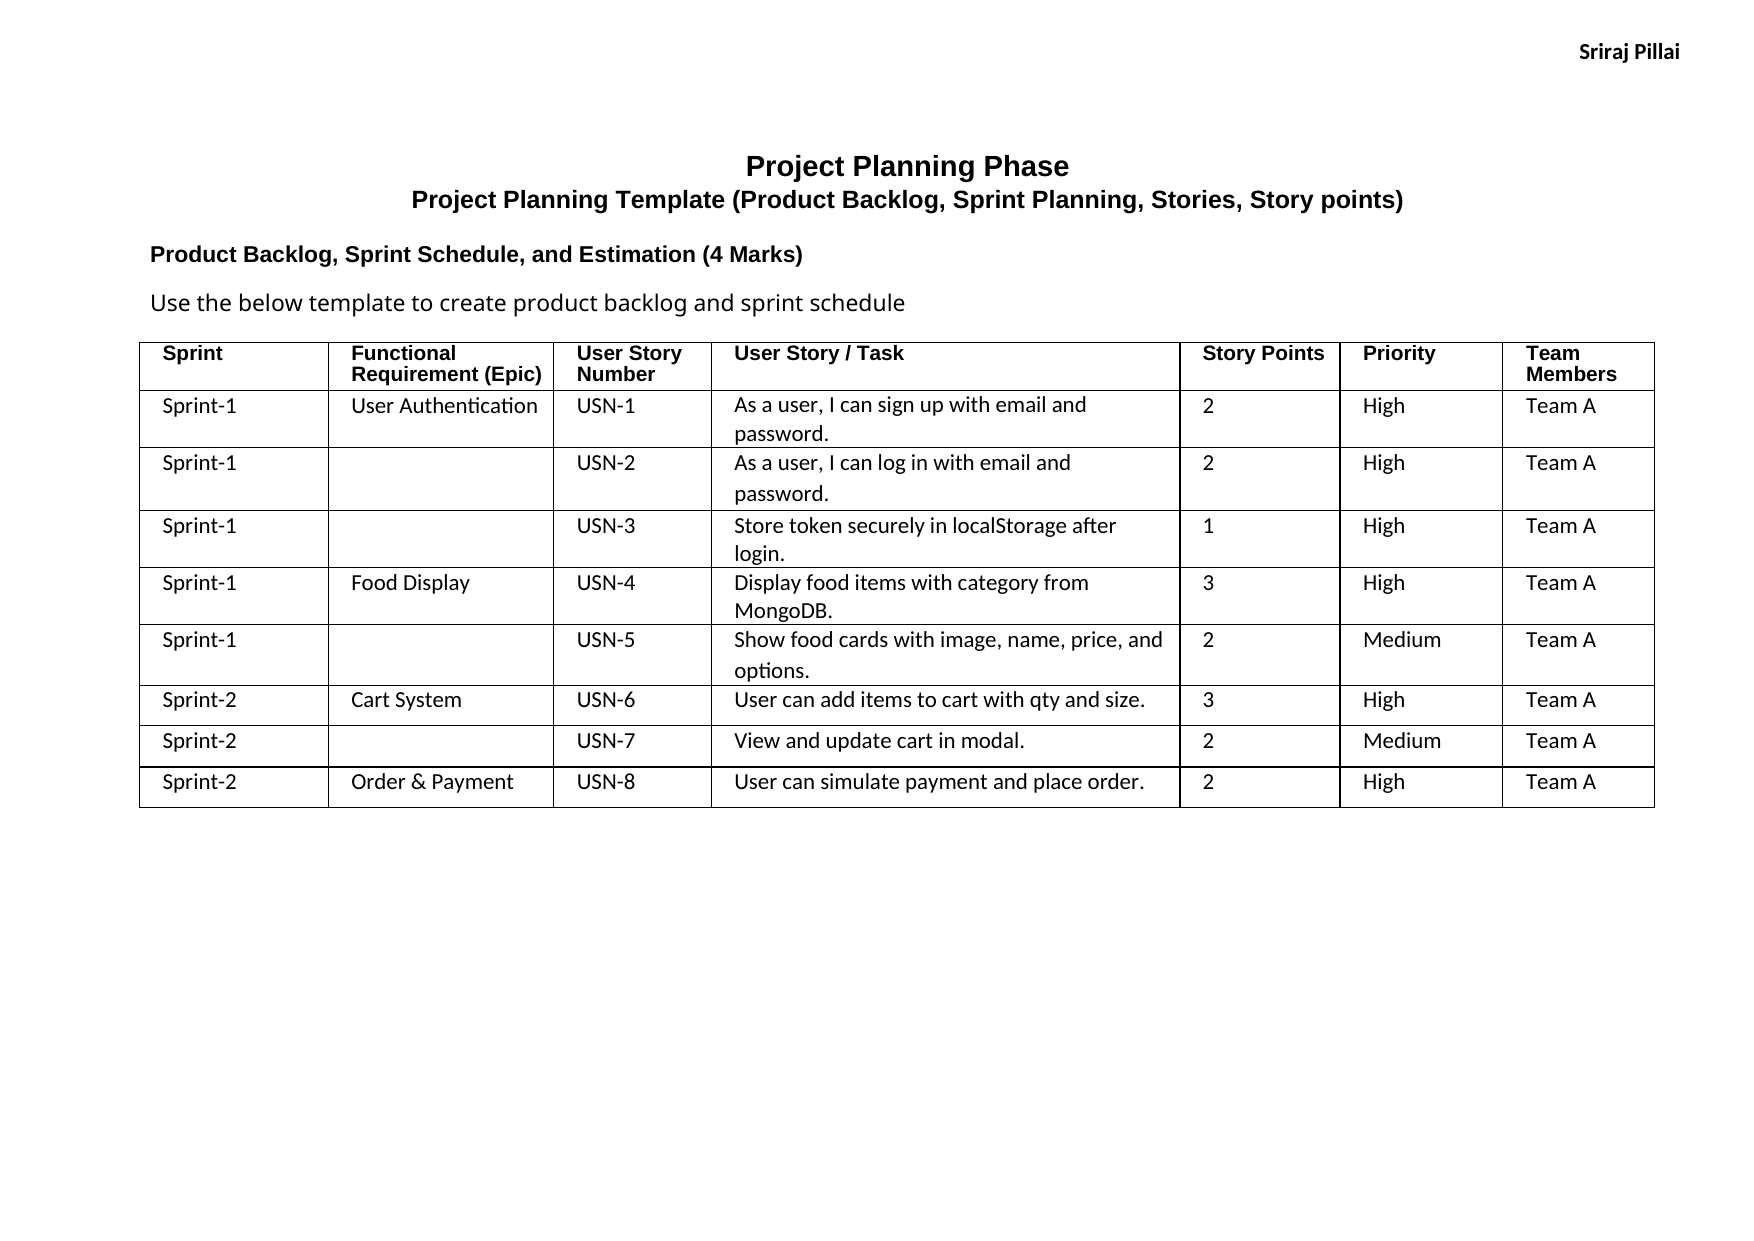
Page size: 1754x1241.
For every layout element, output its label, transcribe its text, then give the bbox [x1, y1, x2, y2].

table_cell [329, 448, 553, 509]
table_cell Team A [1503, 391, 1654, 447]
table_cell USN-8 [554, 768, 711, 807]
table_cell High [1341, 686, 1502, 725]
table_cell Team A [1503, 511, 1654, 567]
table_cell Sprint-1 [140, 568, 328, 624]
table_cell Sprint-1 [140, 448, 328, 509]
table_cell Team A [1503, 686, 1654, 725]
table_cell 3 [1181, 568, 1339, 624]
table_cell Sprint-2 [140, 726, 328, 766]
table_cell User can simulate payment and place order. [712, 768, 1179, 807]
table_header User Story Number [554, 343, 711, 389]
subtitle Project Planning Template (Product Backlog, Sprint Planning, Stories, Story points) [148, 185, 1667, 213]
table_cell 2 [1181, 391, 1339, 447]
table_cell USN-6 [554, 686, 711, 725]
table_cell Sprint-1 [140, 511, 328, 567]
table_cell 2 [1181, 625, 1339, 684]
table_cell 2 [1181, 768, 1339, 807]
table_header Functional Requirement (Epic) [329, 343, 553, 389]
subtitle Project Planning Phase [148, 149, 1667, 182]
table_cell As a user, I can log in with email and password. [712, 448, 1179, 509]
table_cell Sprint-2 [140, 686, 328, 725]
table_cell Team A [1503, 625, 1654, 684]
text Product Backlog, Sprint Schedule, and Estimation (4 Marks) [150, 241, 1680, 268]
table_cell User can add items to cart with qty and size. [712, 686, 1179, 725]
table_cell Sprint-2 [140, 768, 328, 807]
table_cell 1 [1181, 511, 1339, 567]
table_cell High [1341, 511, 1502, 567]
table_cell USN-4 [554, 568, 711, 624]
table_cell High [1341, 448, 1502, 509]
table_cell View and update cart in modal. [712, 726, 1179, 766]
table_cell USN-1 [554, 391, 711, 447]
table_cell [329, 625, 553, 684]
table_cell High [1341, 768, 1502, 807]
table_cell Team A [1503, 448, 1654, 509]
table_cell USN-7 [554, 726, 711, 766]
table_cell Medium [1341, 726, 1502, 766]
table_cell Sprint-1 [140, 625, 328, 684]
table_cell Display food items with category from MongoDB. [712, 568, 1179, 624]
table_cell As a user, I can sign up with email and password. [712, 391, 1179, 447]
text Use the below template to create product backlog and sprint schedule [150, 287, 1680, 319]
table_cell Food Display [329, 568, 553, 624]
table_header User Story / Task [712, 343, 1179, 389]
table_cell USN-3 [554, 511, 711, 567]
table_cell Team A [1503, 768, 1654, 807]
table_cell [329, 511, 553, 567]
table_cell 3 [1181, 686, 1339, 725]
table_cell 2 [1181, 448, 1339, 509]
table_cell Cart System [329, 686, 553, 725]
table_cell 2 [1181, 726, 1339, 766]
table_cell USN-5 [554, 625, 711, 684]
table_cell Store token securely in localStorage after login. [712, 511, 1179, 567]
table_cell Team A [1503, 726, 1654, 766]
table_cell Team A [1503, 568, 1654, 624]
table_cell [329, 726, 553, 766]
table_cell Show food cards with image, name, price, and options. [712, 625, 1179, 684]
table_cell High [1341, 391, 1502, 447]
table_cell Sprint-1 [140, 391, 328, 447]
table_header Team Members [1503, 343, 1654, 389]
table_header Sprint [140, 343, 328, 389]
table_cell User Authentication [329, 391, 553, 447]
table_cell USN-2 [554, 448, 711, 509]
table_cell Medium [1341, 625, 1502, 684]
table_header Priority [1341, 343, 1502, 389]
table_cell High [1341, 568, 1502, 624]
table_cell Order & Payment [329, 768, 553, 807]
table_header Story Points [1181, 343, 1339, 389]
